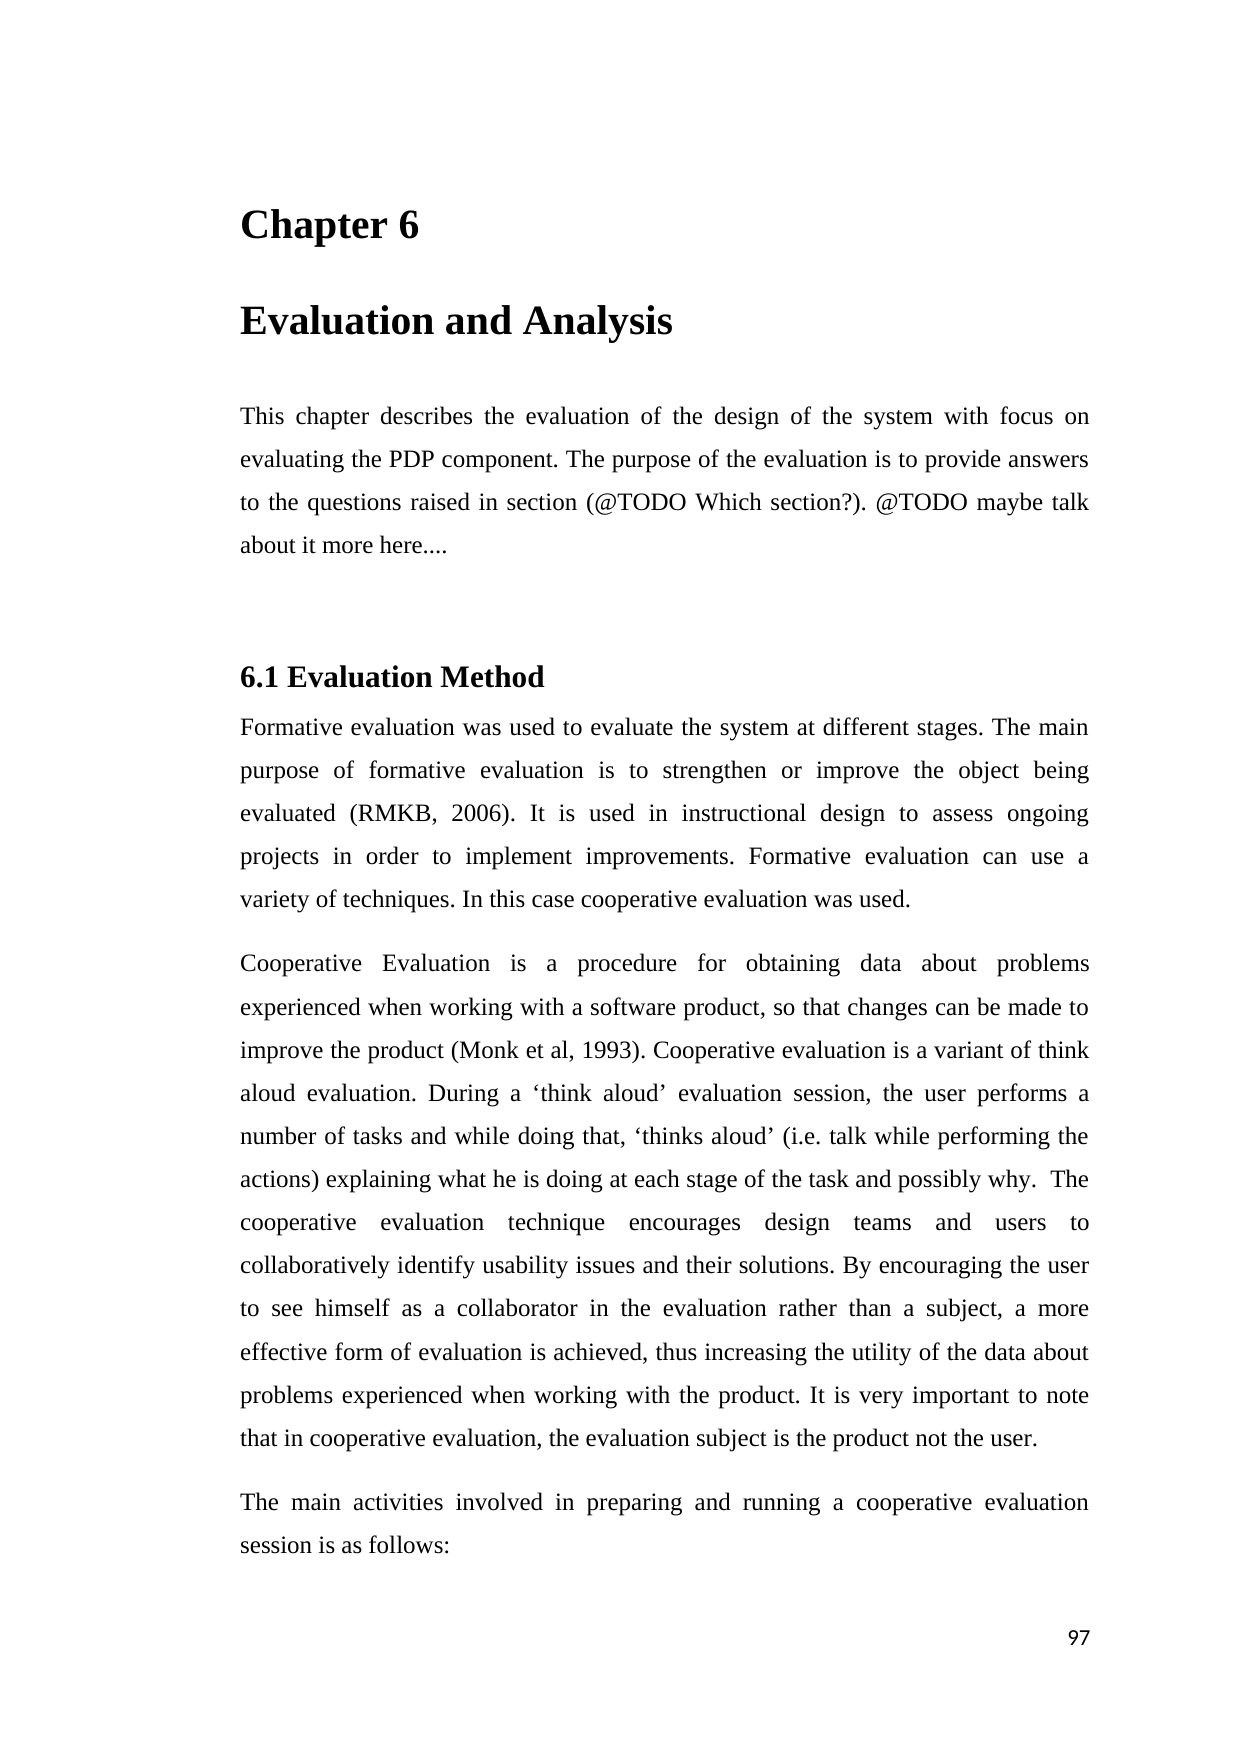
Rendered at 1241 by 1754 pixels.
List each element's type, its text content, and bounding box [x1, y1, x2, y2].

text Cooperative Evaluation is a procedure for obtaining data about problems experienced when working with a software product, so that changes can be made to improve the product (Monk et al, 1993). Cooperative evaluation is a variant of think aloud evaluation. During a ‘think aloud’ evaluation session, the user performs a number of tasks and while doing that, ‘thinks aloud’ (i.e. talk while performing the actions) explaining what he is doing at each stage of the task and possibly why. The cooperative evaluation technique encourages design teams and users to collaboratively identify usability issues and their solutions. By encouraging the user to see himself as a collaborator in the evaluation rather than a subject, a more effective form of evaluation is achieved, thus increasing the utility of the data about problems experienced when working with the product. It is very important to note that in cooperative evaluation, the evaluation subject is the product not the user. [240, 948, 1090, 1452]
text This chapter describes the evaluation of the design of the system with focus on evaluating the PDP component. The purpose of the evaluation is to provide answers to the questions raised in section (@TODO Which section?). @TODO maybe talk about it more here.... [240, 401, 1090, 559]
text The main activities involved in preparing and running a cooperative evaluation session is as follows: [240, 1487, 1090, 1559]
text Formative evaluation was used to evaluate the system at different stages. The main purpose of formative evaluation is to strengthen or improve the object being evaluated (RMKB, 2006). It is used in instructional design to assess ongoing projects in order to implement improvements. Formative evaluation can use a variety of techniques. In this case cooperative evaluation was used. [240, 712, 1090, 913]
subtitle 6.1 Evaluation Method [240, 658, 1090, 694]
subtitle Evaluation and Analysis [240, 200, 1090, 344]
